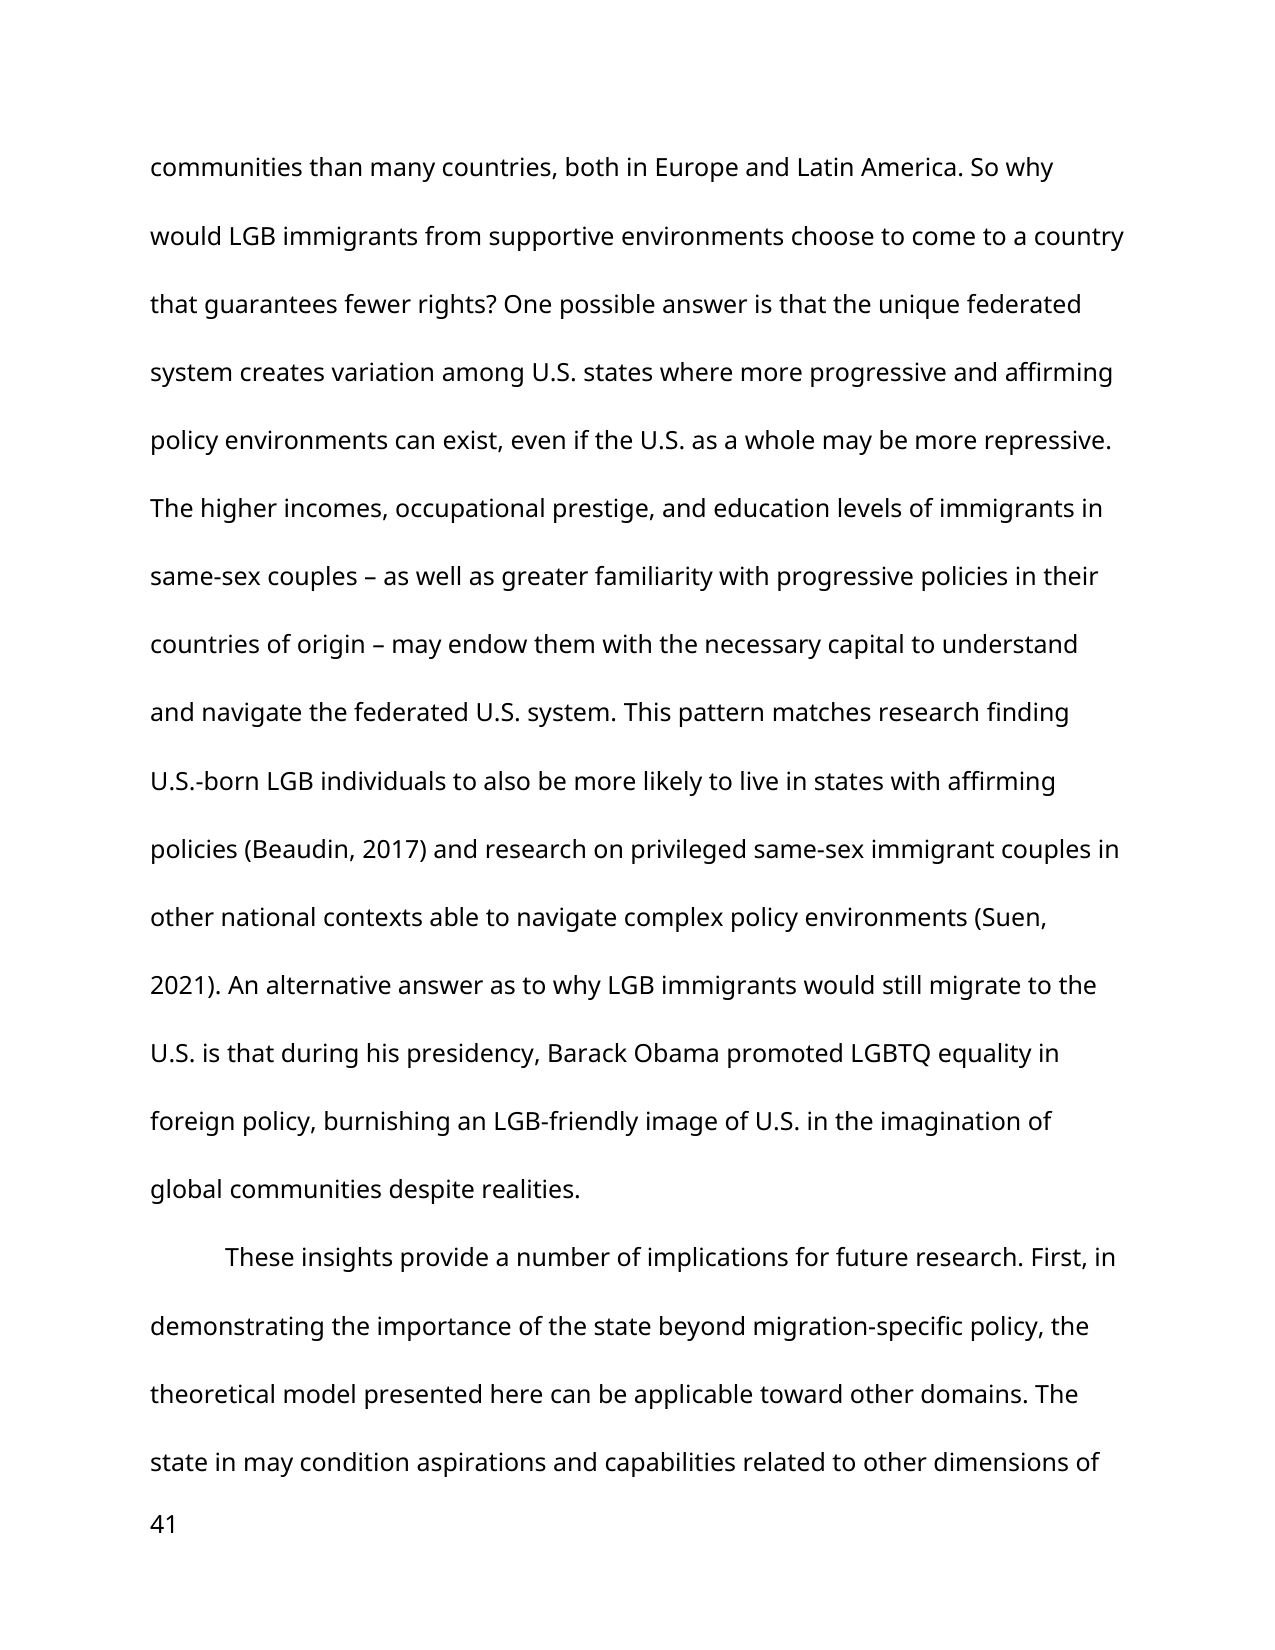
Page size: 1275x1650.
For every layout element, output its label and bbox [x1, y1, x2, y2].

text [150, 1240, 1125, 1478]
text [150, 150, 1125, 1206]
